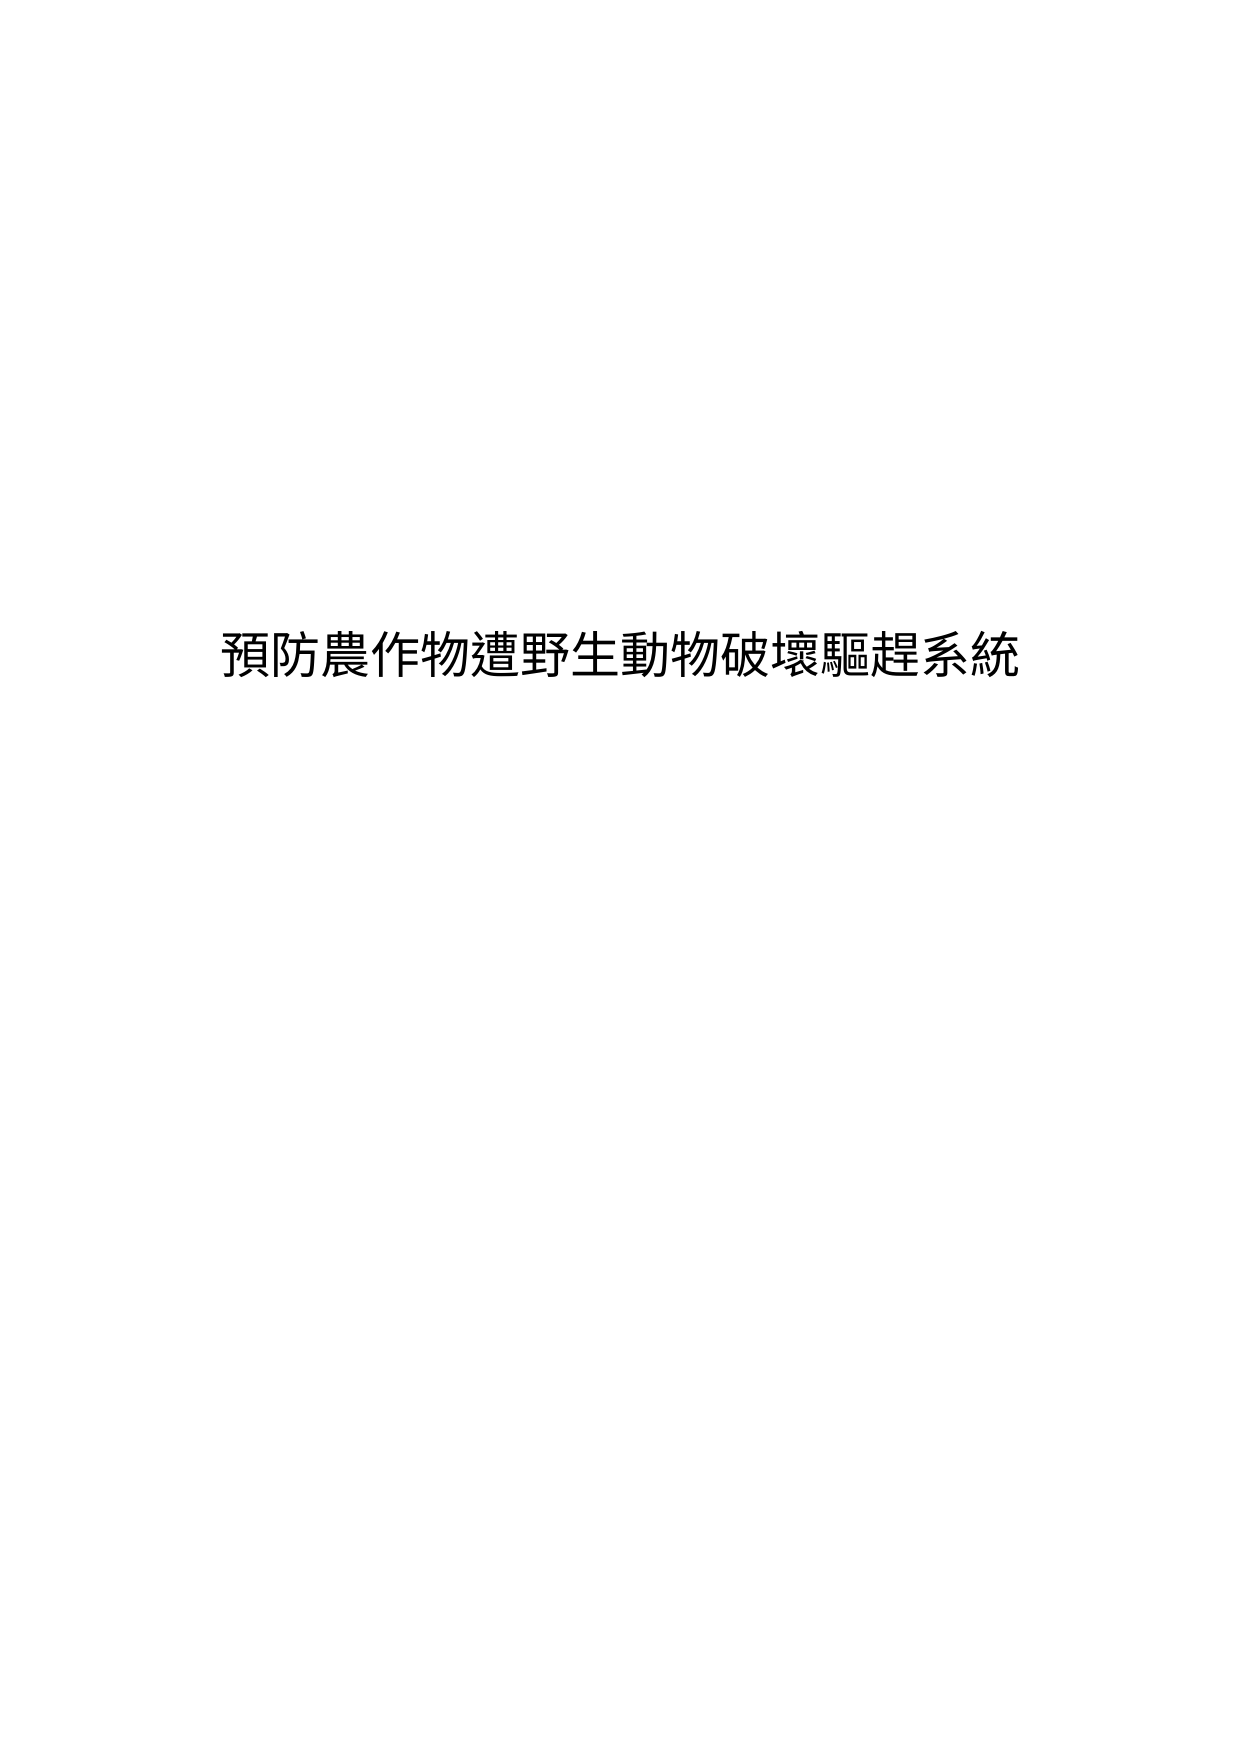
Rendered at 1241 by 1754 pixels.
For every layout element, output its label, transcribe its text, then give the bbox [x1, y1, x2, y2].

text 預防農作物遭野生動物破壞驅趕系統 [187, 614, 1053, 689]
